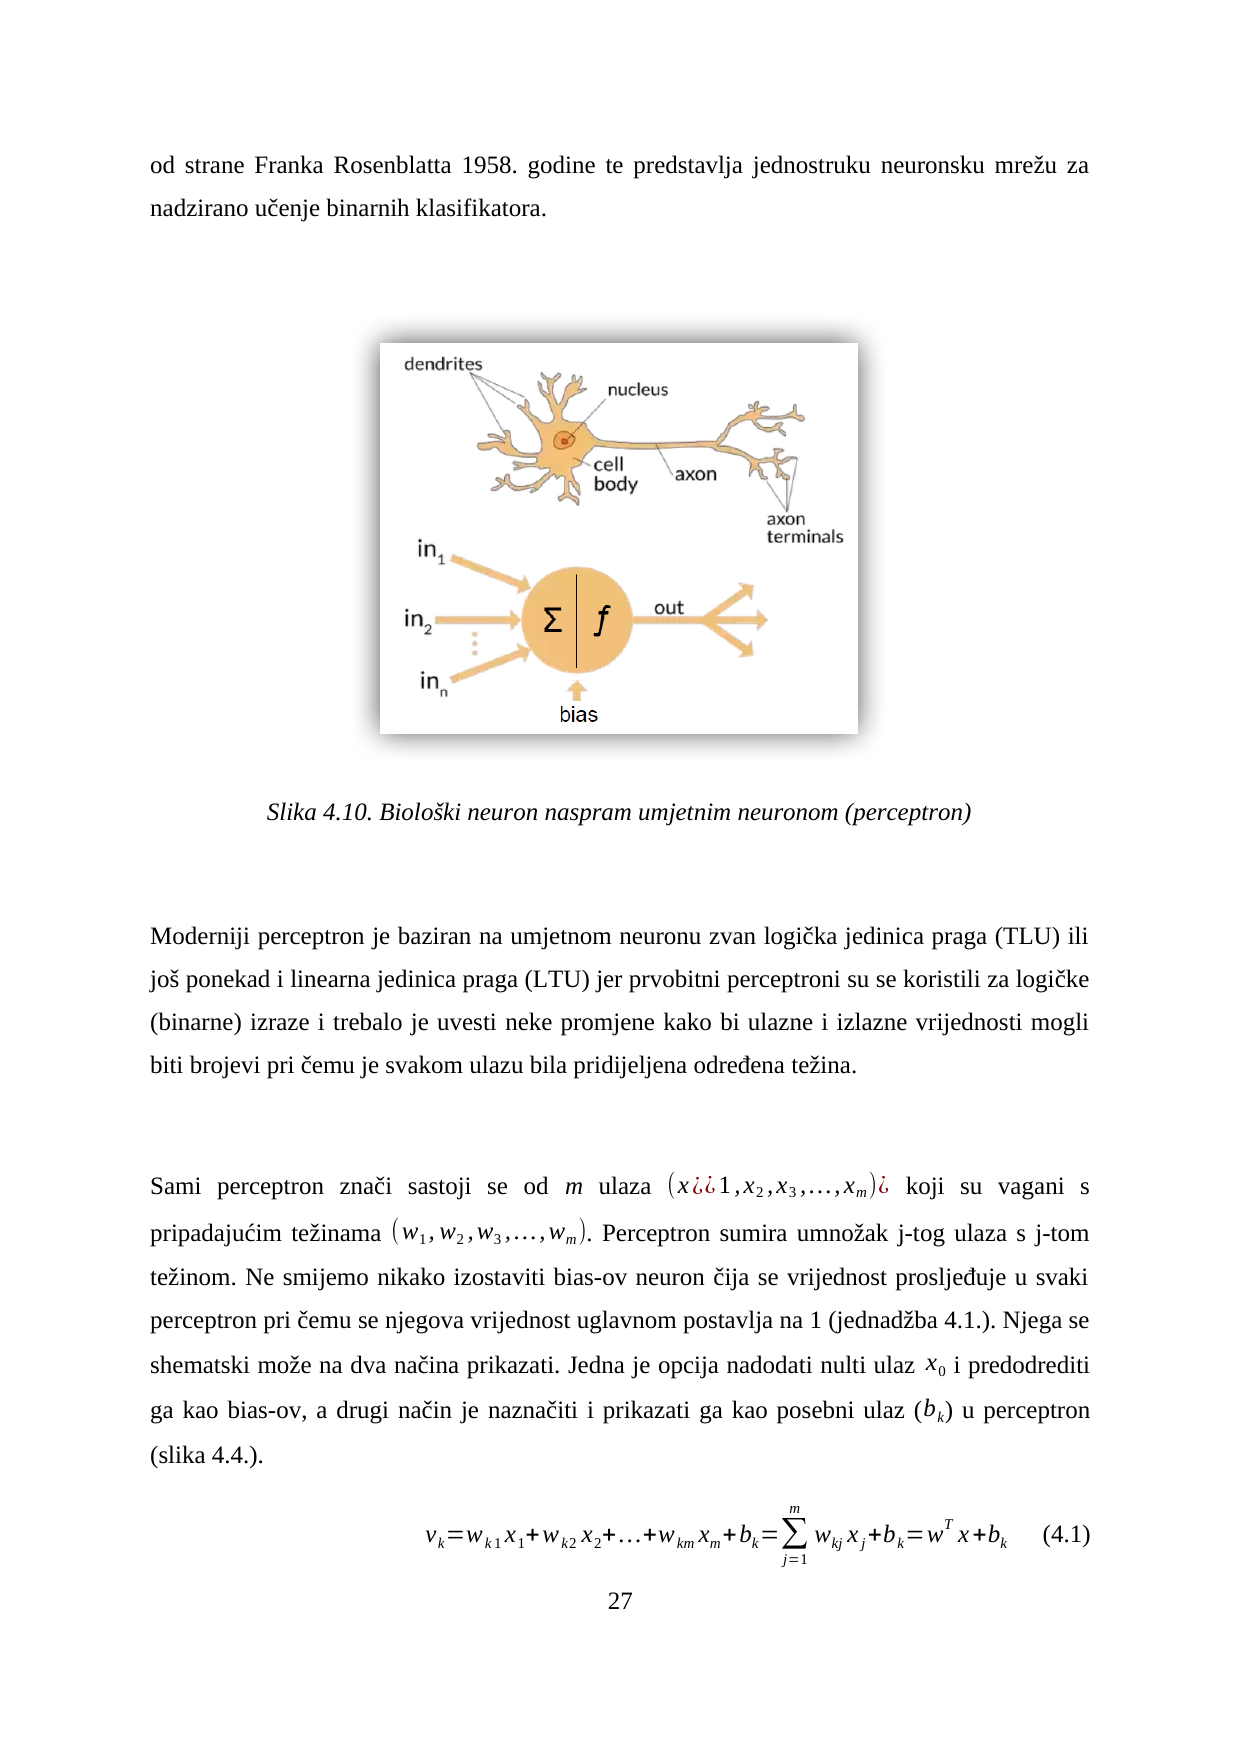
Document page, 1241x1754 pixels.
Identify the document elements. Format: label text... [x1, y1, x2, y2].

text (4.1) [150, 1500, 1090, 1567]
picture [380, 343, 858, 734]
text Sami perceptron znači sastoji se od m ulaza koji su vagani s pripadajućim težinama . Perceptron sumira umnožak j-tog ulaza s j-tom težinom. Ne smijemo nikako izostaviti bias-ov neuron čija se vrijednost prosljeđuje u svaki perceptron pri čemu se njegova vrijednost uglavnom postavlja na 1 (jednadžba 4.1.). Njega se shematski može na dva načina prikazati. Jedna je opcija nadodati nulti ulaz i predodrediti ga kao bias-ov, a drugi način je naznačiti i prikazati ga kao posebni ulaz () u perceptron (slika 4.4.). [150, 1170, 1090, 1469]
text Moderniji perceptron je baziran na umjetnom neuronu zvan logička jedinica praga (TLU) ili još ponekad i linearna jedinica praga (LTU) jer prvobitni perceptroni su se koristili za logičke (binarne) izraze i trebalo je uvesti neke promjene kako bi ulazne i izlazne vrijednosti mogli biti brojevi pri čemu je svakom ulazu bila pridijeljena određena težina. [150, 921, 1090, 1079]
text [150, 150, 1090, 222]
